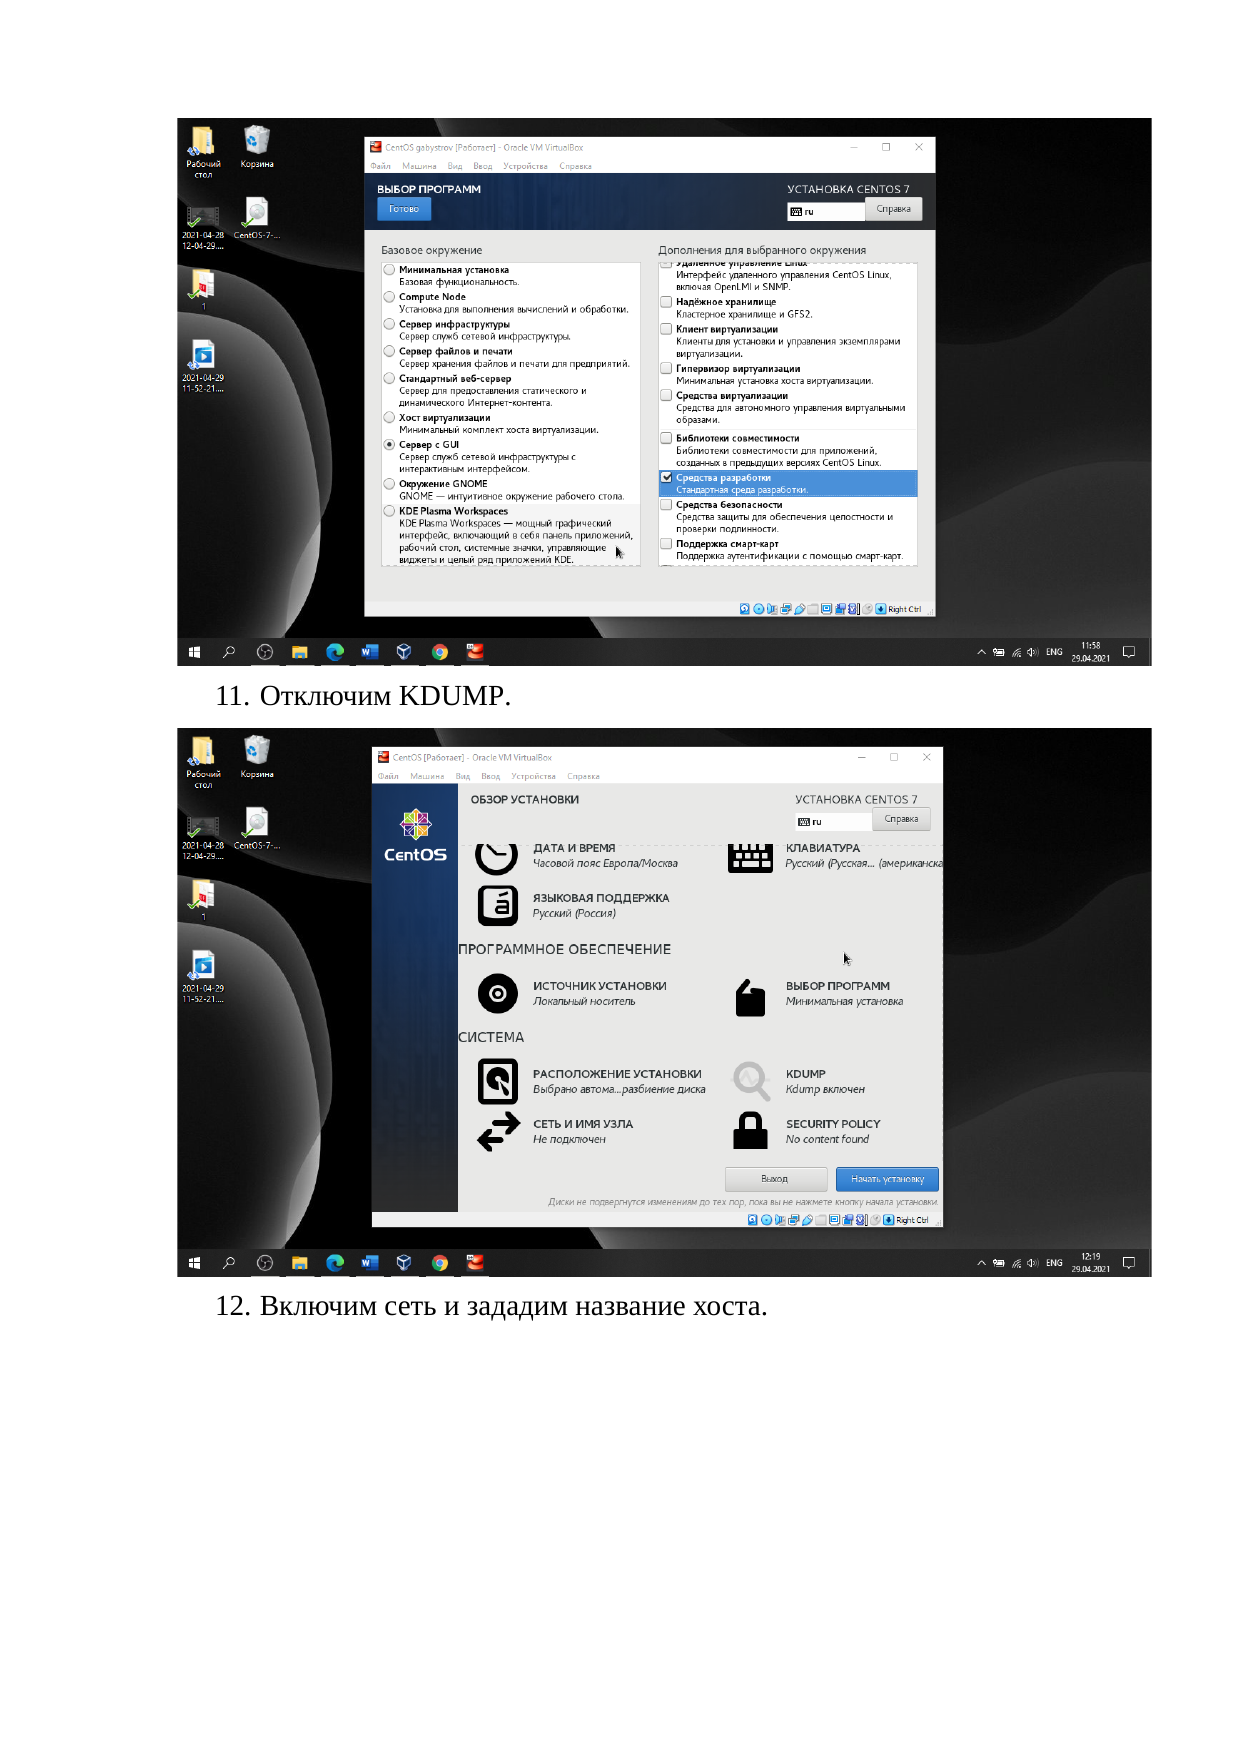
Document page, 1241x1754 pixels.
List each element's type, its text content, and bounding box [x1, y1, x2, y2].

picture [177, 728, 1152, 1277]
picture [177, 118, 1152, 666]
list Включим сеть и зададим название хоста. [215, 1288, 1152, 1322]
list Отключим KDUMP. [215, 678, 1152, 712]
